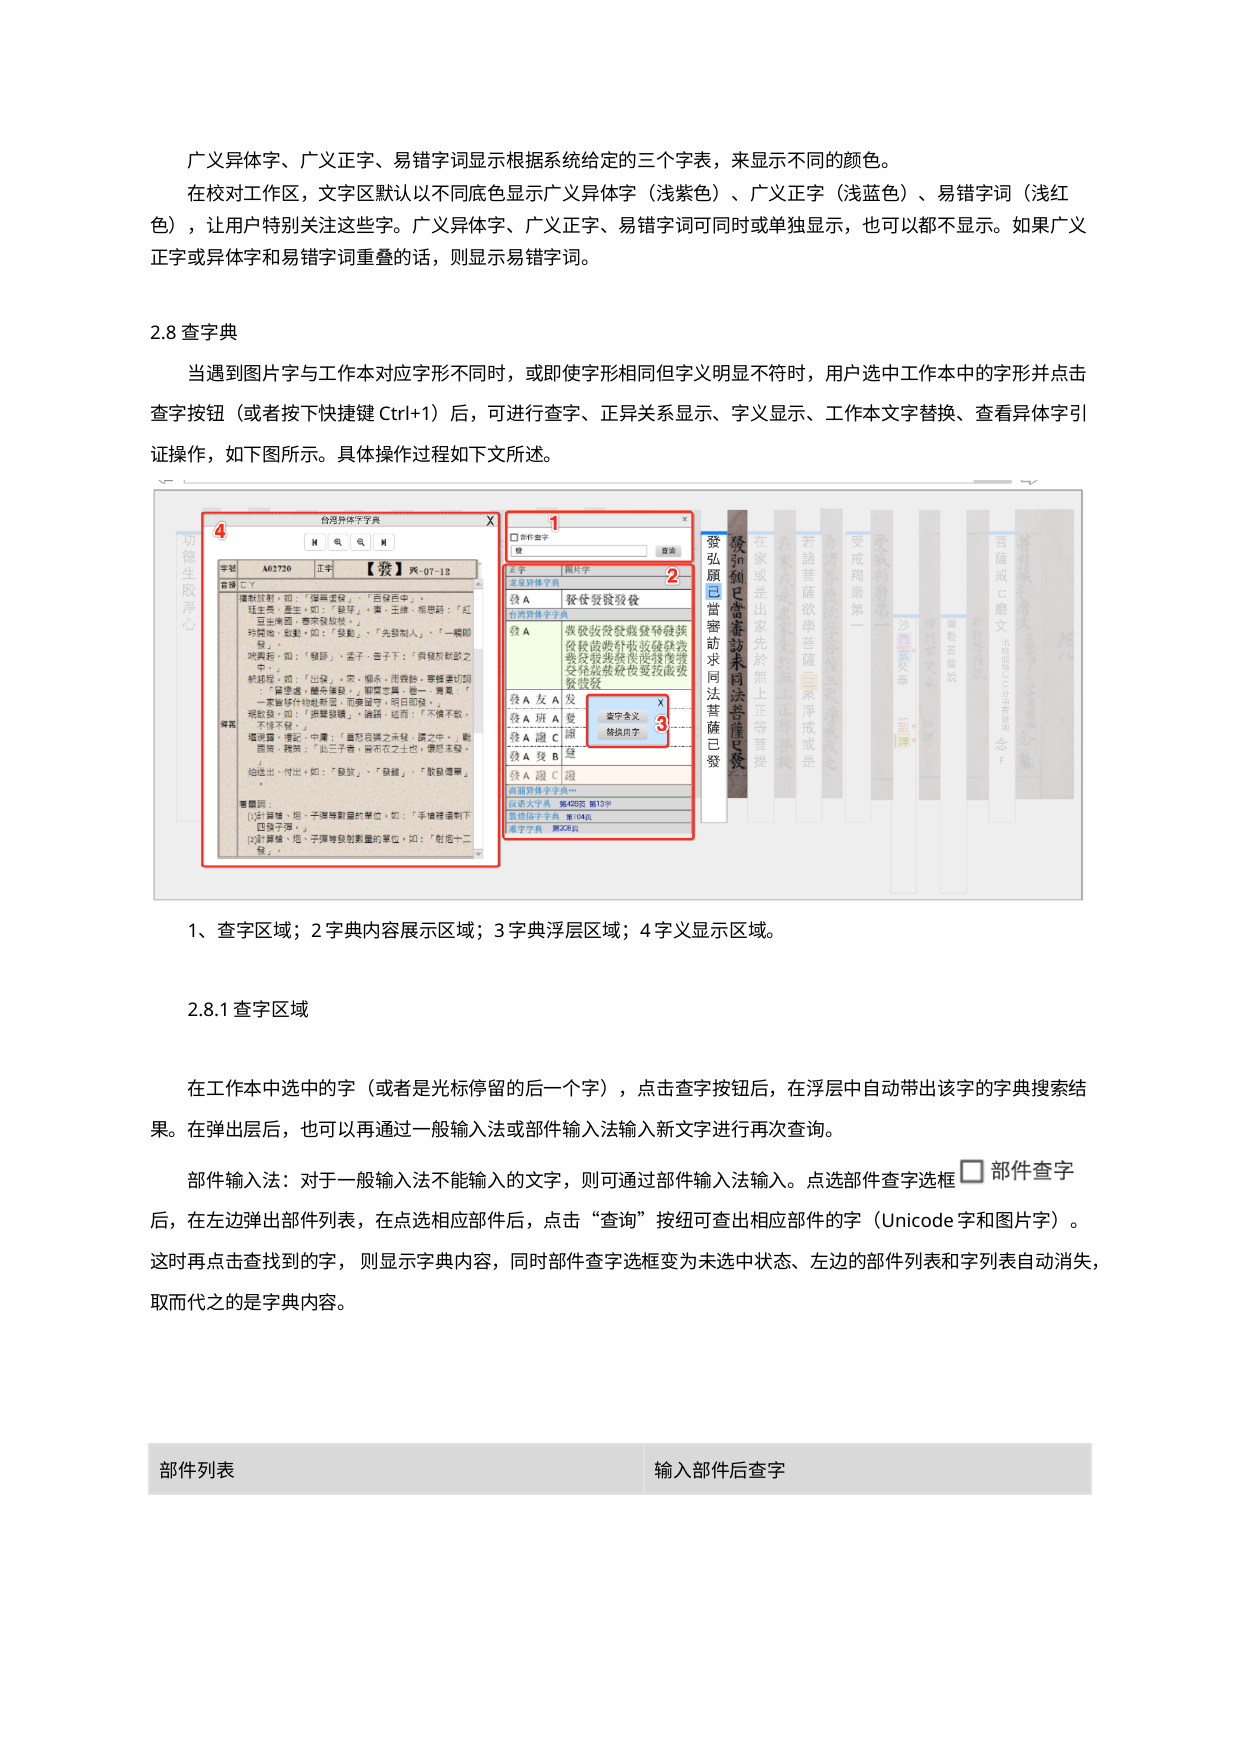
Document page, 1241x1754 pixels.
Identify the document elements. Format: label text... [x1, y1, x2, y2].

text 2.8 查字典 [150, 317, 1092, 344]
text 部件输入法：对于一般输入法不能输入的文字，则可通过部件输入法输入。点选部件查字选框后，在左边弹出部件列表，在点选相应部件后，点击“查询”按纽可查出相应部件的字（Unicode字和图片字）。这时再点击查找到的字， 则显示字典内容，同时部件查字选框变为未选中状态、左边的部件列表和字列表自动消失，取而代之的是字典内容。 [150, 1156, 1092, 1314]
text 在工作本中选中的字（或者是光标停留的后一个字），点击查字按钮后，在浮层中自动带出该字的字典搜索结果。在弹出层后，也可以再通过一般输入法或部件输入法输入新文字进行再次查询。 [150, 1074, 1092, 1142]
table_header 部件列表 [150, 1445, 643, 1493]
text 在校对工作区，文字区默认以不同底色显示广义异体字（浅紫色）、广义正字（浅蓝色）、易错字词（浅红色），让用户特别关注这些字。广义异体字、广义正字、易错字词可同时或单独显示，也可以都不显示。如果广义正字或异体字和易错字词重叠的话，则显示易错字词。 [150, 182, 1092, 268]
text 2.8.1查字区域 [150, 995, 1092, 1022]
picture [956, 1155, 1077, 1187]
text 1、查字区域；2字典内容展示区域；3字典浮层区域；4字义显示区域。 [150, 916, 1092, 943]
table_header 输入部件后查字 [645, 1445, 1090, 1493]
picture [150, 480, 1094, 903]
text 广义异体字、广义正字、易错字词显示根据系统给定的三个字表，来显示不同的颜色。 [150, 150, 1092, 172]
text 当遇到图片字与工作本对应字形不同时，或即使字形相同但字义明显不符时，用户选中工作本中的字形并点击查字按钮（或者按下快捷键Ctrl+1）后，可进行查字、正异关系显示、字义显示、工作本文字替换、查看异体字引证操作，如下图所示。具体操作过程如下文所述。 [150, 358, 1092, 467]
